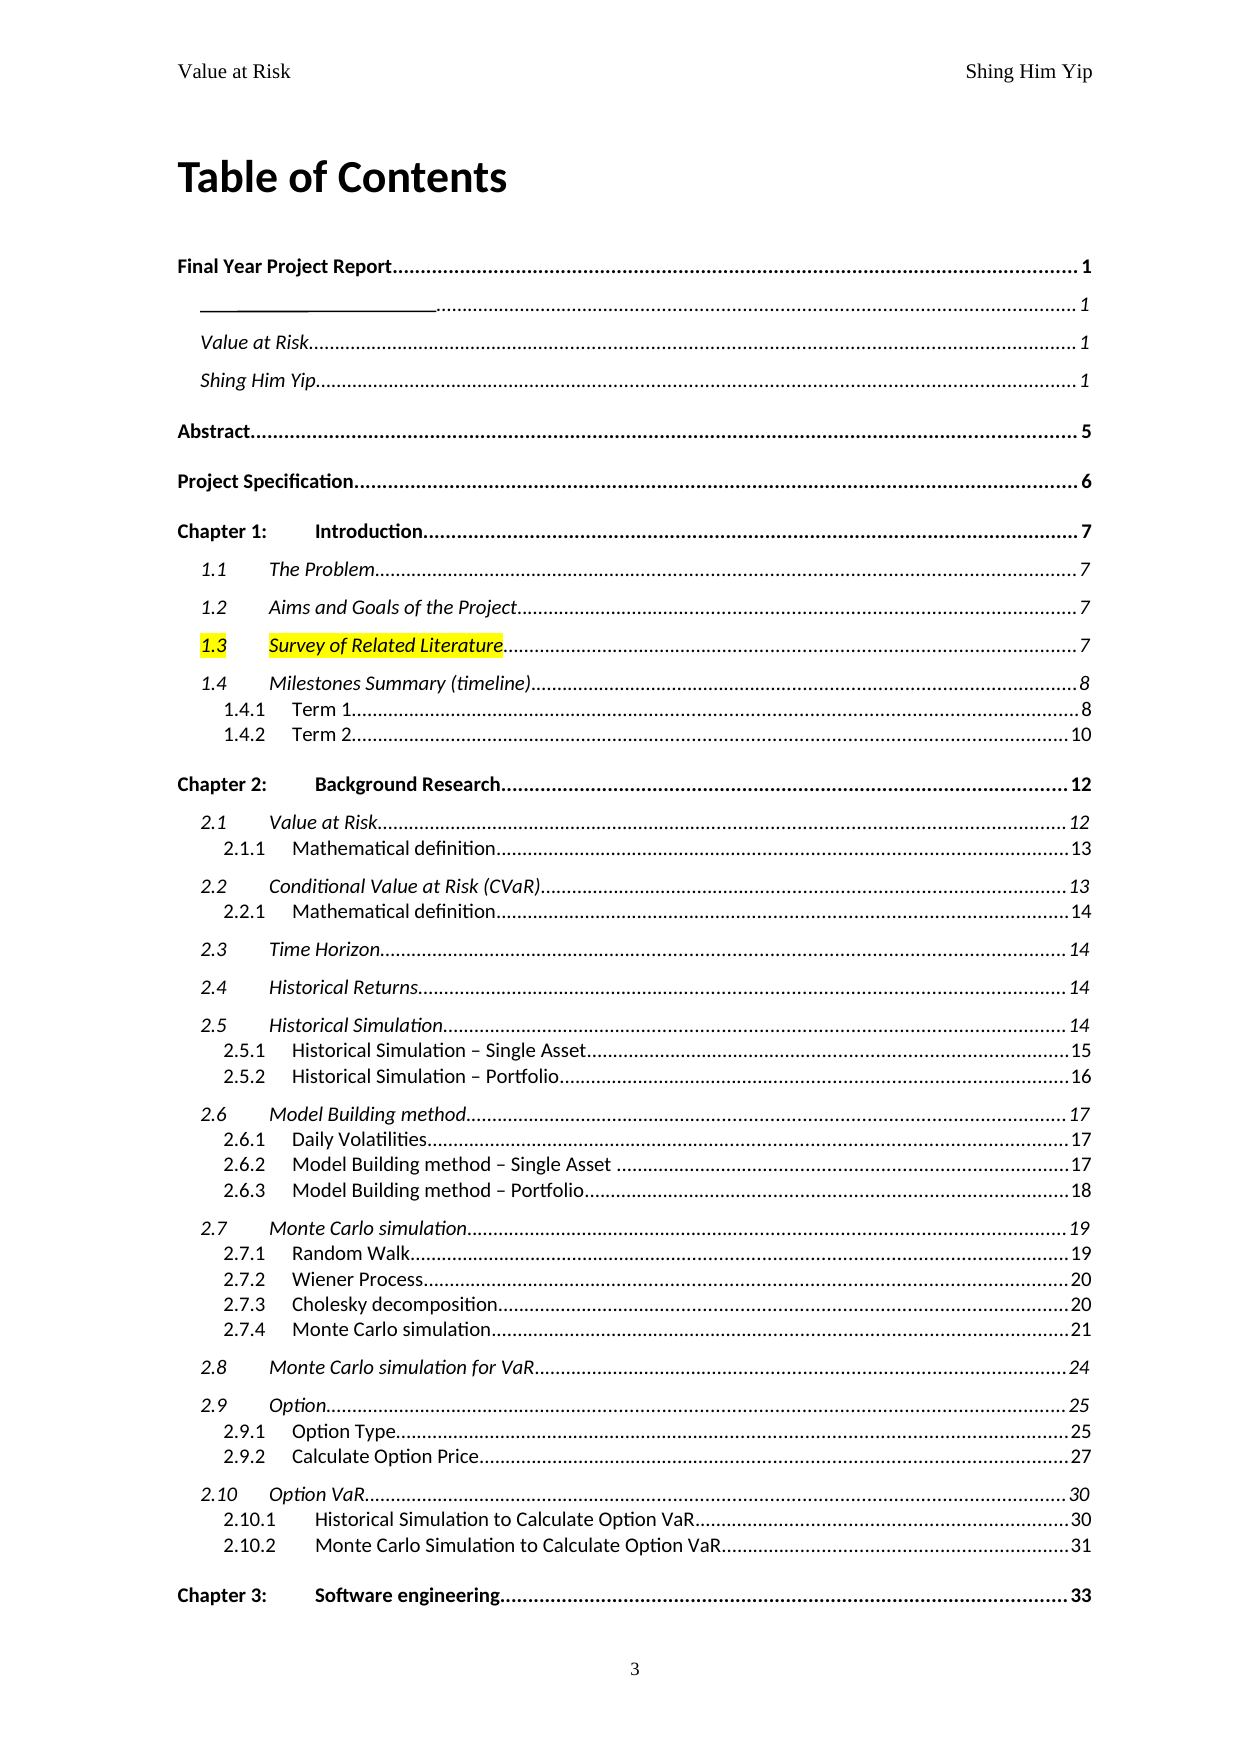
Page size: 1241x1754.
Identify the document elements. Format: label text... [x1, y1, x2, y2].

subtitle Table of Contents [177, 148, 1092, 204]
